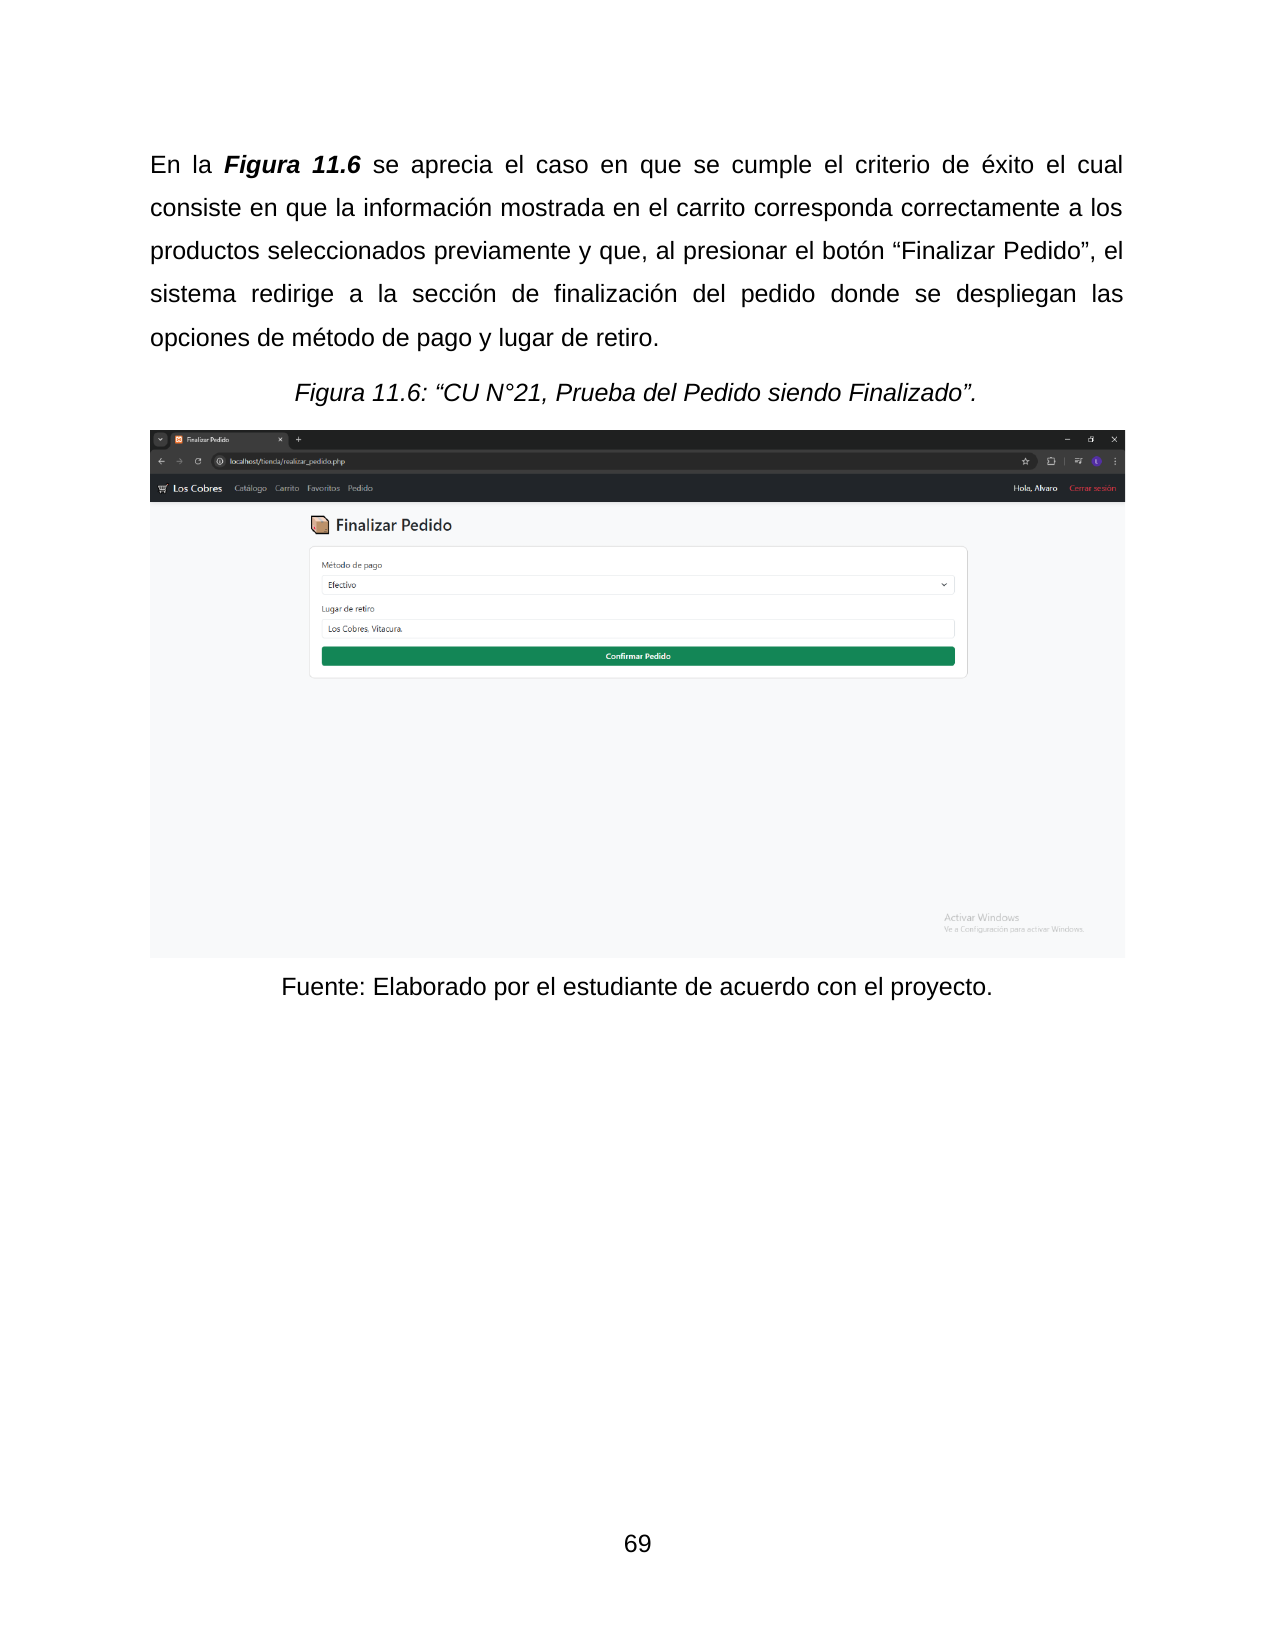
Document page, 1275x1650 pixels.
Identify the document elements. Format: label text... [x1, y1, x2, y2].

text En la Figura 11.6 se aprecia el caso en que se cumple el criterio de éxito el cual consiste en que la información mostrada en el carrito corresponda correctamente a los productos seleccionados previamente y que, al presionar el botón “Finalizar Pedido”, el sistema redirige a la sección de finalización del pedido donde se despliegan las opciones de método de pago y lugar de retiro. [150, 150, 1125, 351]
text Fuente: Elaborado por el estudiante de acuerdo con el proyecto. [150, 958, 1125, 1000]
picture [150, 430, 1125, 958]
text Figura 11.6: “CU N°21, Prueba del Pedido siendo Finalizado”. [150, 378, 1125, 407]
